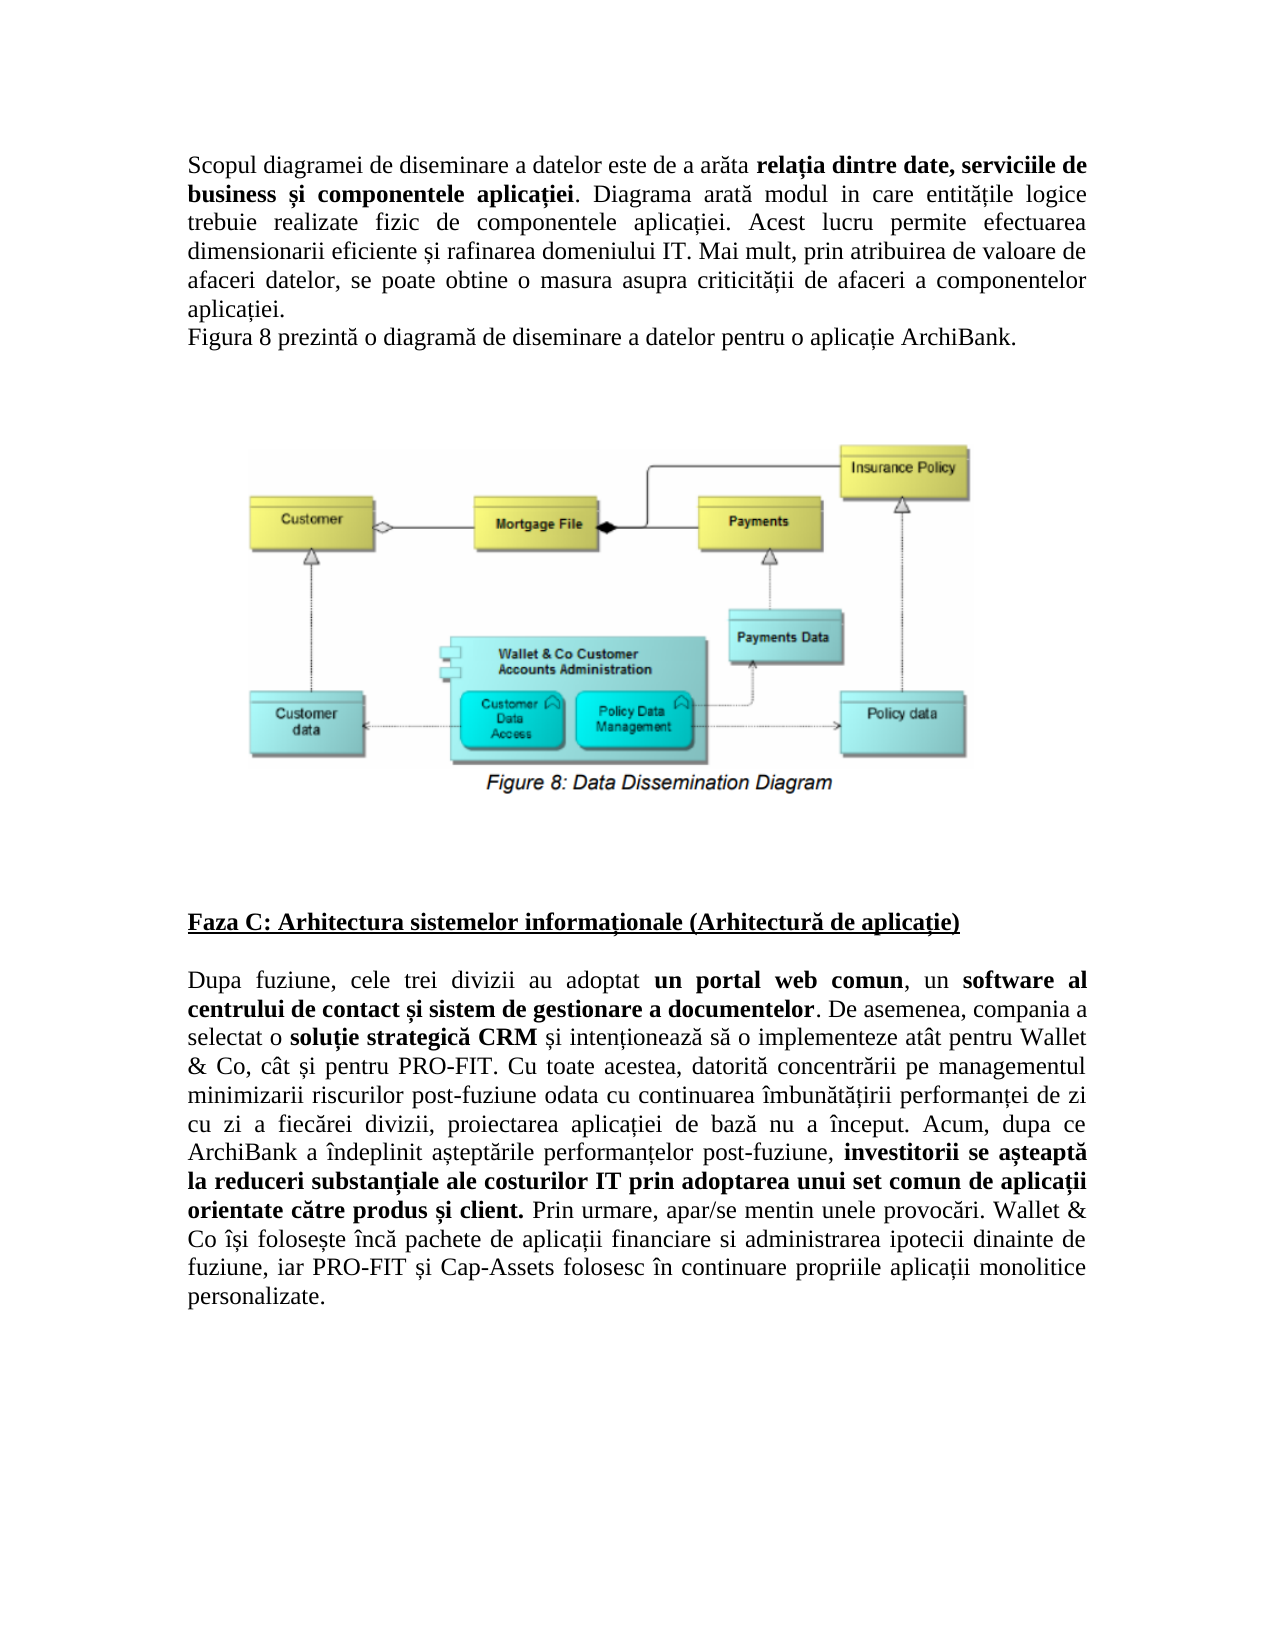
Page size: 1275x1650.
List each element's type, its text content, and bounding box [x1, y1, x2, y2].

text Faza C: Arhitectura sistemelor informaționale (Arhitectură de aplicație) [187, 907, 1087, 936]
picture [187, 408, 1069, 822]
text Dupa fuziune, cele trei divizii au adoptat un portal web comun, un software al centrului de contact și sistem de gestionare a documentelor. De asemenea, compania a selectat o soluție strategică CRM și intenționează să o implementeze atât pentru Wallet & Co, cât și pentru PRO-FIT. Cu toate acestea, datorită concentrării pe managementul minimizarii riscurilor post-fuziune odata cu continuarea îmbunătățirii performanței de zi cu zi a fiecărei divizii, proiectarea aplicației de bază nu a început. Acum, dupa ce ArchiBank a îndeplinit așteptările performanțelor post-fuziune, investitorii se așteaptă la reduceri substanțiale ale costurilor IT prin adoptarea unui set comun de aplicații orientate către produs și client. Prin urmare, apar/se mentin unele provocări. Wallet & Co își folosește încă pachete de aplicații financiare si administrarea ipotecii dinainte de fuziune, iar PRO-FIT și Cap-Assets folosesc în continuare propriile aplicații monolitice personalizate. [187, 965, 1087, 1310]
text Figura 8 prezintă o diagramă de diseminare a datelor pentru o aplicație ArchiBank. [187, 322, 1087, 351]
text Scopul diagramei de diseminare a datelor este de a arăta relația dintre date, serviciile de business și componentele aplicației. Diagrama arată modul in care entitățile logice trebuie realizate fizic de componentele aplicației. Acest lucru permite efectuarea dimensionarii eficiente și rafinarea domeniului IT. Mai mult, prin atribuirea de valoare de afaceri datelor, se poate obtine o masura asupra criticității de afaceri a componentelor aplicației. [187, 150, 1087, 322]
